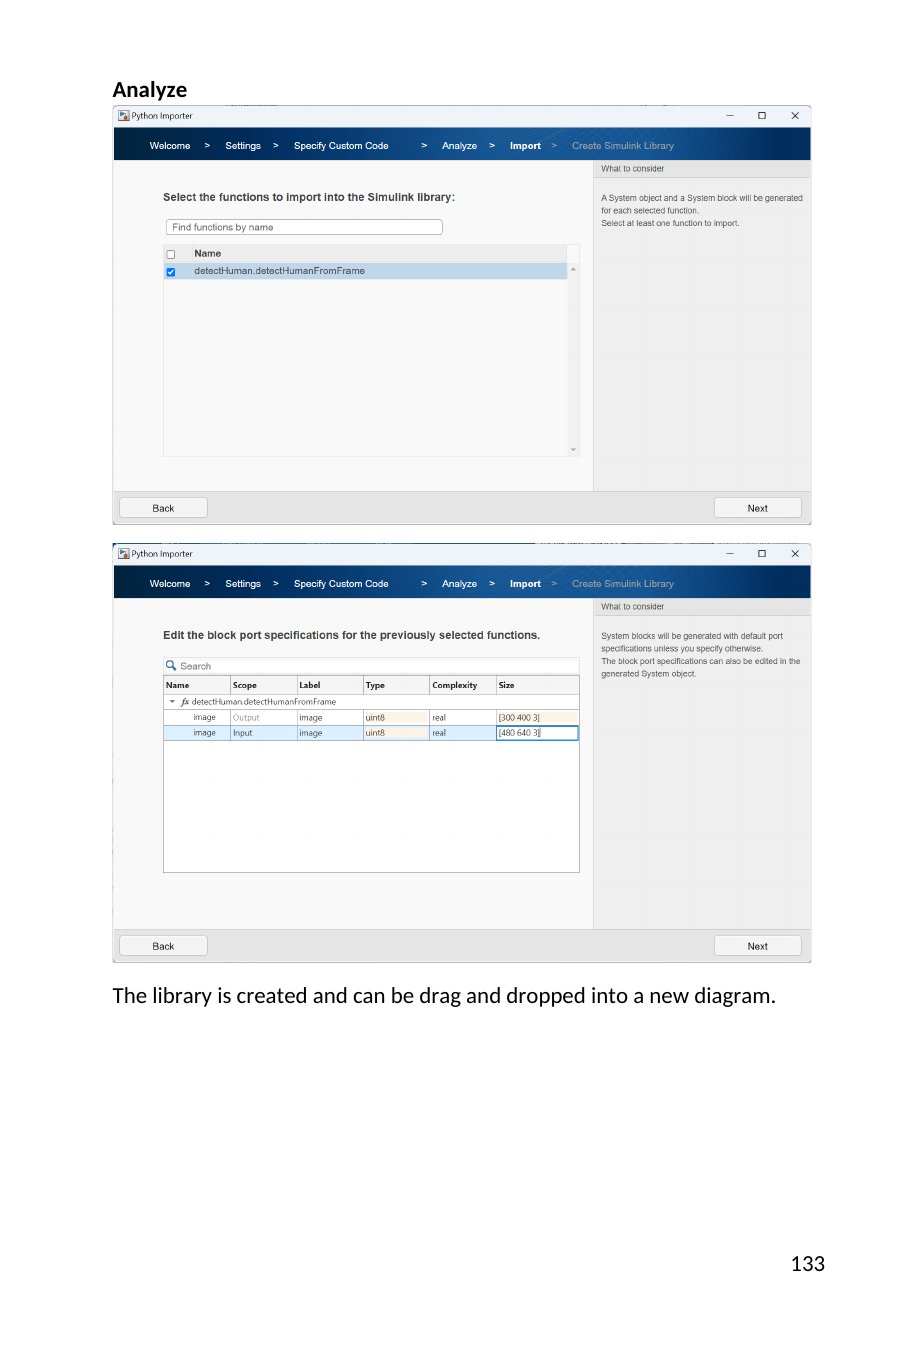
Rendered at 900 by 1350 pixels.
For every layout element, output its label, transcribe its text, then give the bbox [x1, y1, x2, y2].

picture [112, 543, 812, 963]
picture [112, 105, 812, 525]
text The library is created and can be drag and dropped into a new diagram. [112, 981, 825, 1009]
